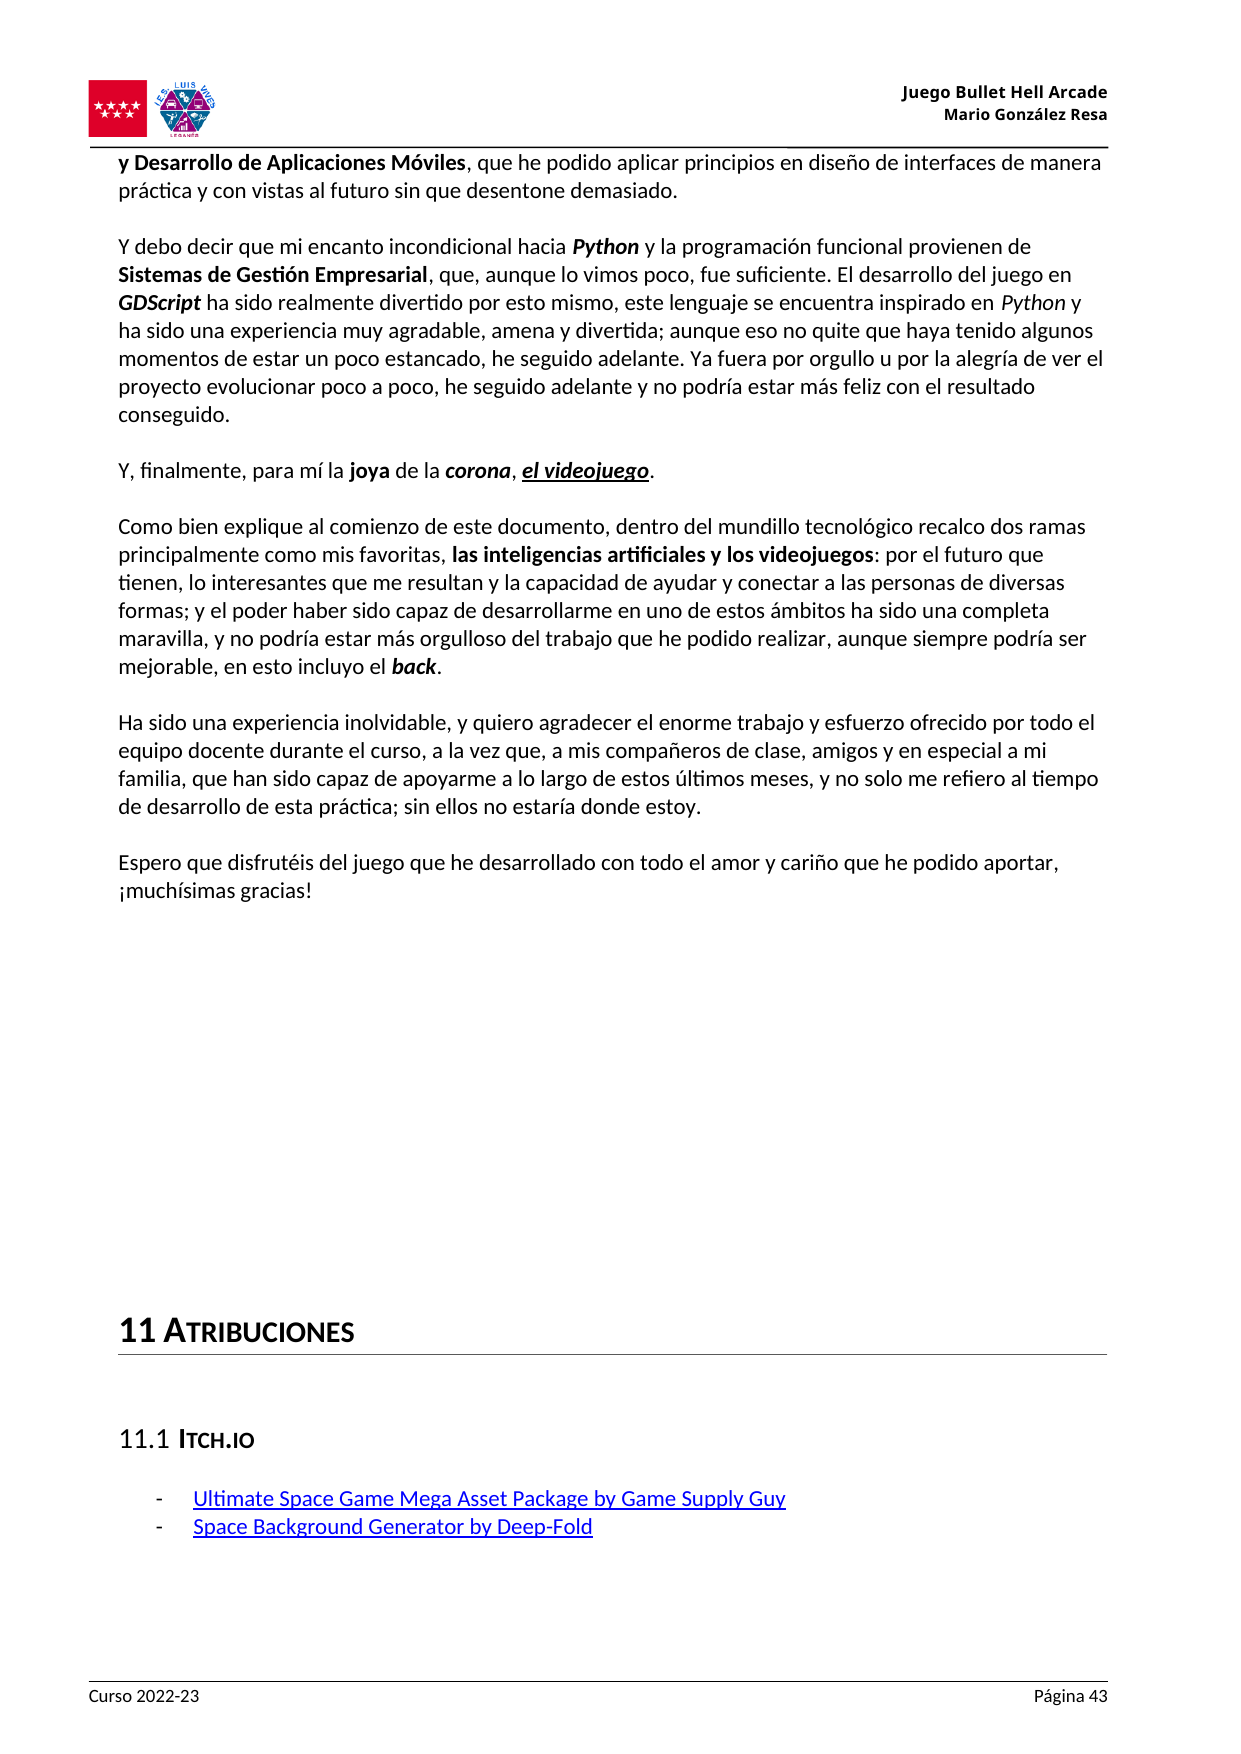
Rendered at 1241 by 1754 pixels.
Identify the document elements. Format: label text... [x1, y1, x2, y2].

text Y debo decir que mi encanto incondicional hacia Python y la programación funcional provienen de Sistemas de Gestión Empresarial, que, aunque lo vimos poco, fue suficiente. El desarrollo del juego en GDScript ha sido realmente divertido por esto mismo, este lenguaje se encuentra inspirado en Python y ha sido una experiencia muy agradable, amena y divertida; aunque eso no quite que haya tenido algunos momentos de estar un poco estancado, he seguido adelante. Ya fuera por orgullo u por la alegría de ver el proyecto evolucionar poco a poco, he seguido adelante y no podría estar más feliz con el resultado conseguido. [118, 232, 1107, 428]
text Y, finalmente, para mí la joya de la corona, el videojuego. [118, 456, 1107, 484]
subtitle Atribuciones [118, 1306, 1107, 1354]
subtitle Itch.io [118, 1421, 1107, 1456]
list Ultimate Space Game Mega Asset Package by Game Supply Guy [156, 1484, 1107, 1512]
list Space Background Generator by Deep-Fold [156, 1512, 1107, 1540]
text Ha sido una experiencia inolvidable, y quiero agradecer el enorme trabajo y esfuerzo ofrecido por todo el equipo docente durante el curso, a la vez que, a mis compañeros de clase, amigos y en especial a mi familia, que han sido capaz de apoyarme a lo largo de estos últimos meses, y no solo me refiero al tiempo de desarrollo de esta práctica; sin ellos no estaría donde estoy. [118, 708, 1107, 820]
picture [87, 80, 215, 136]
text Como bien explique al comienzo de este documento, dentro del mundillo tecnológico recalco dos ramas principalmente como mis favoritas, las inteligencias artificiales y los videojuegos: por el futuro que tienen, lo interesantes que me resultan y la capacidad de ayudar y conectar a las personas de diversas formas; y el poder haber sido capaz de desarrollarme en uno de estos ámbitos ha sido una completa maravilla, y no podría estar más orgulloso del trabajo que he podido realizar, aunque siempre podría ser mejorable, en esto incluyo el back. [118, 512, 1107, 680]
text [118, 148, 1107, 204]
text Espero que disfrutéis del juego que he desarrollado con todo el amor y cariño que he podido aportar, ¡muchísimas gracias! [118, 848, 1107, 904]
